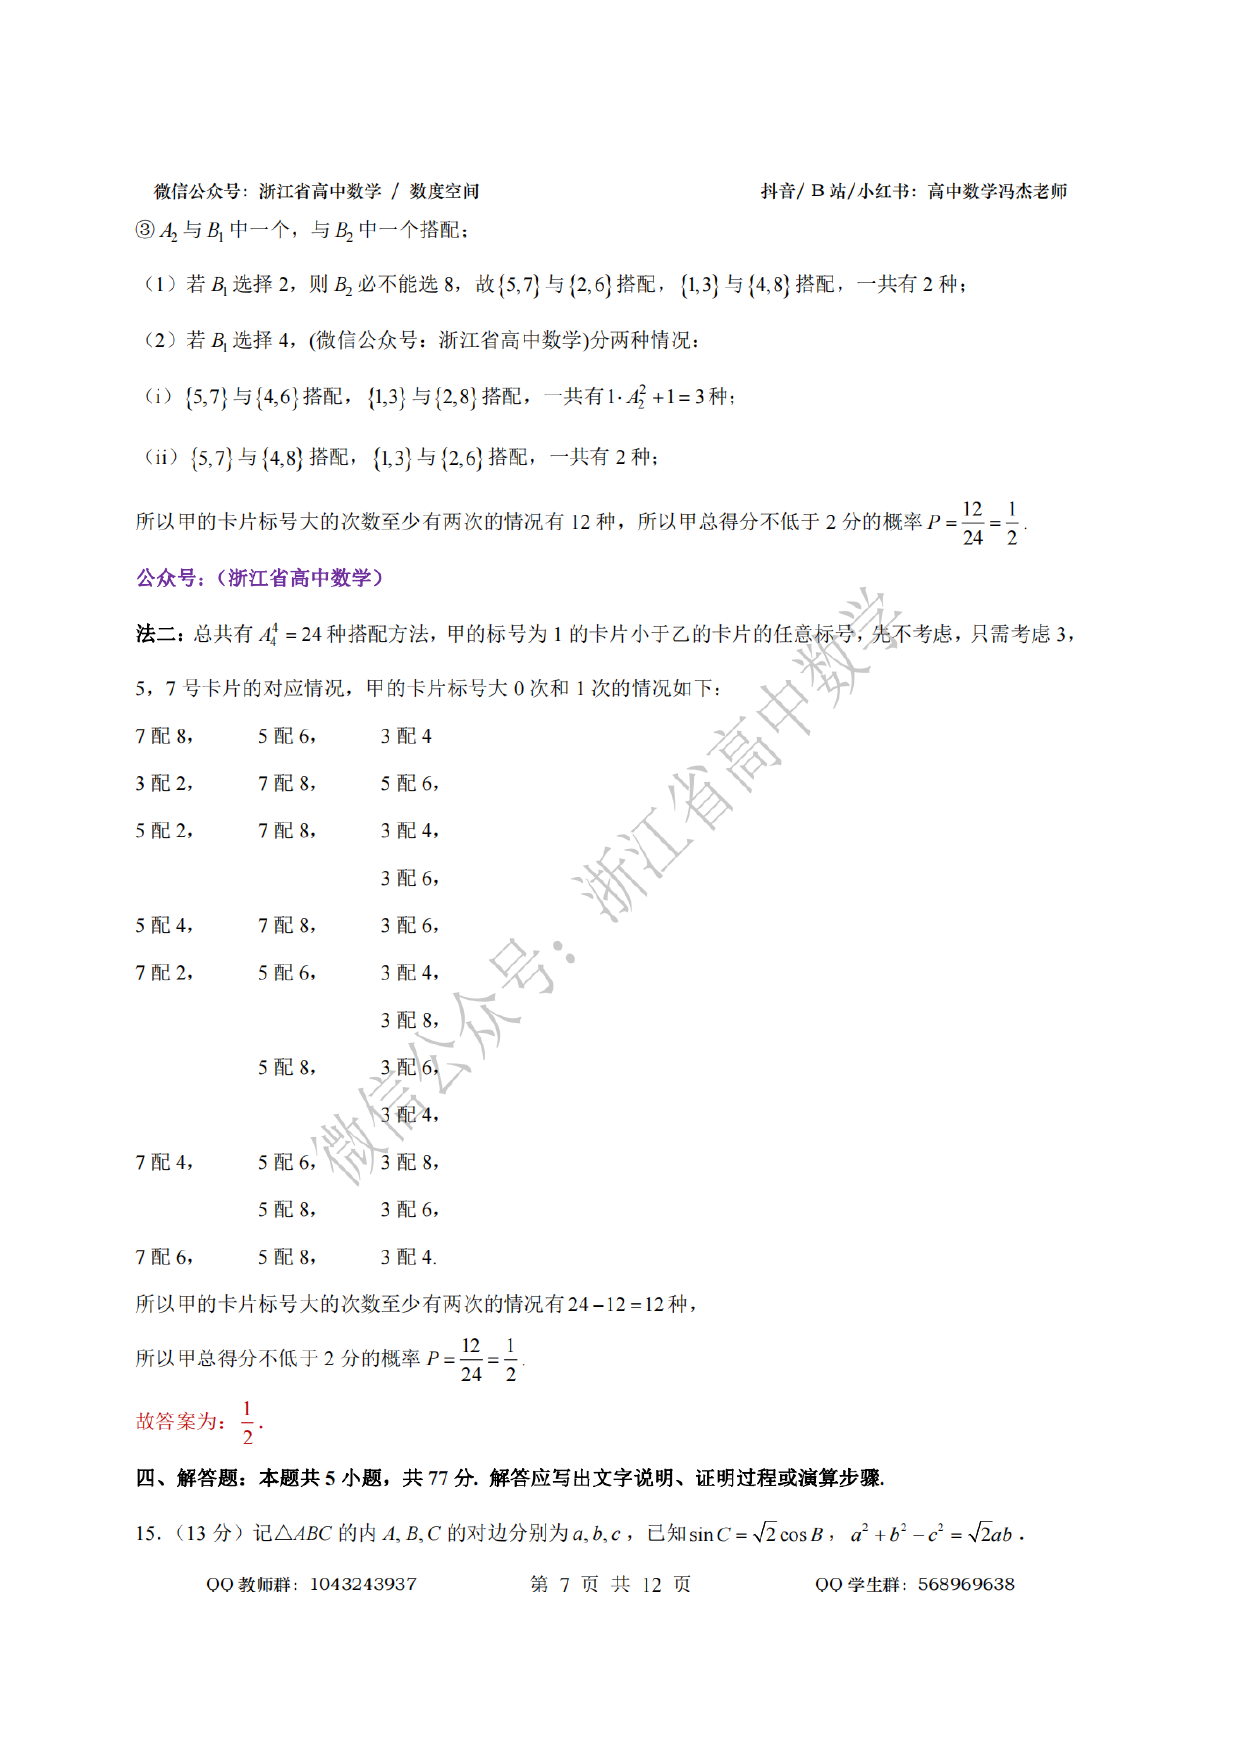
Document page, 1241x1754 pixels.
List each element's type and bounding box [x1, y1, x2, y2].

picture [114, 162, 1126, 1592]
